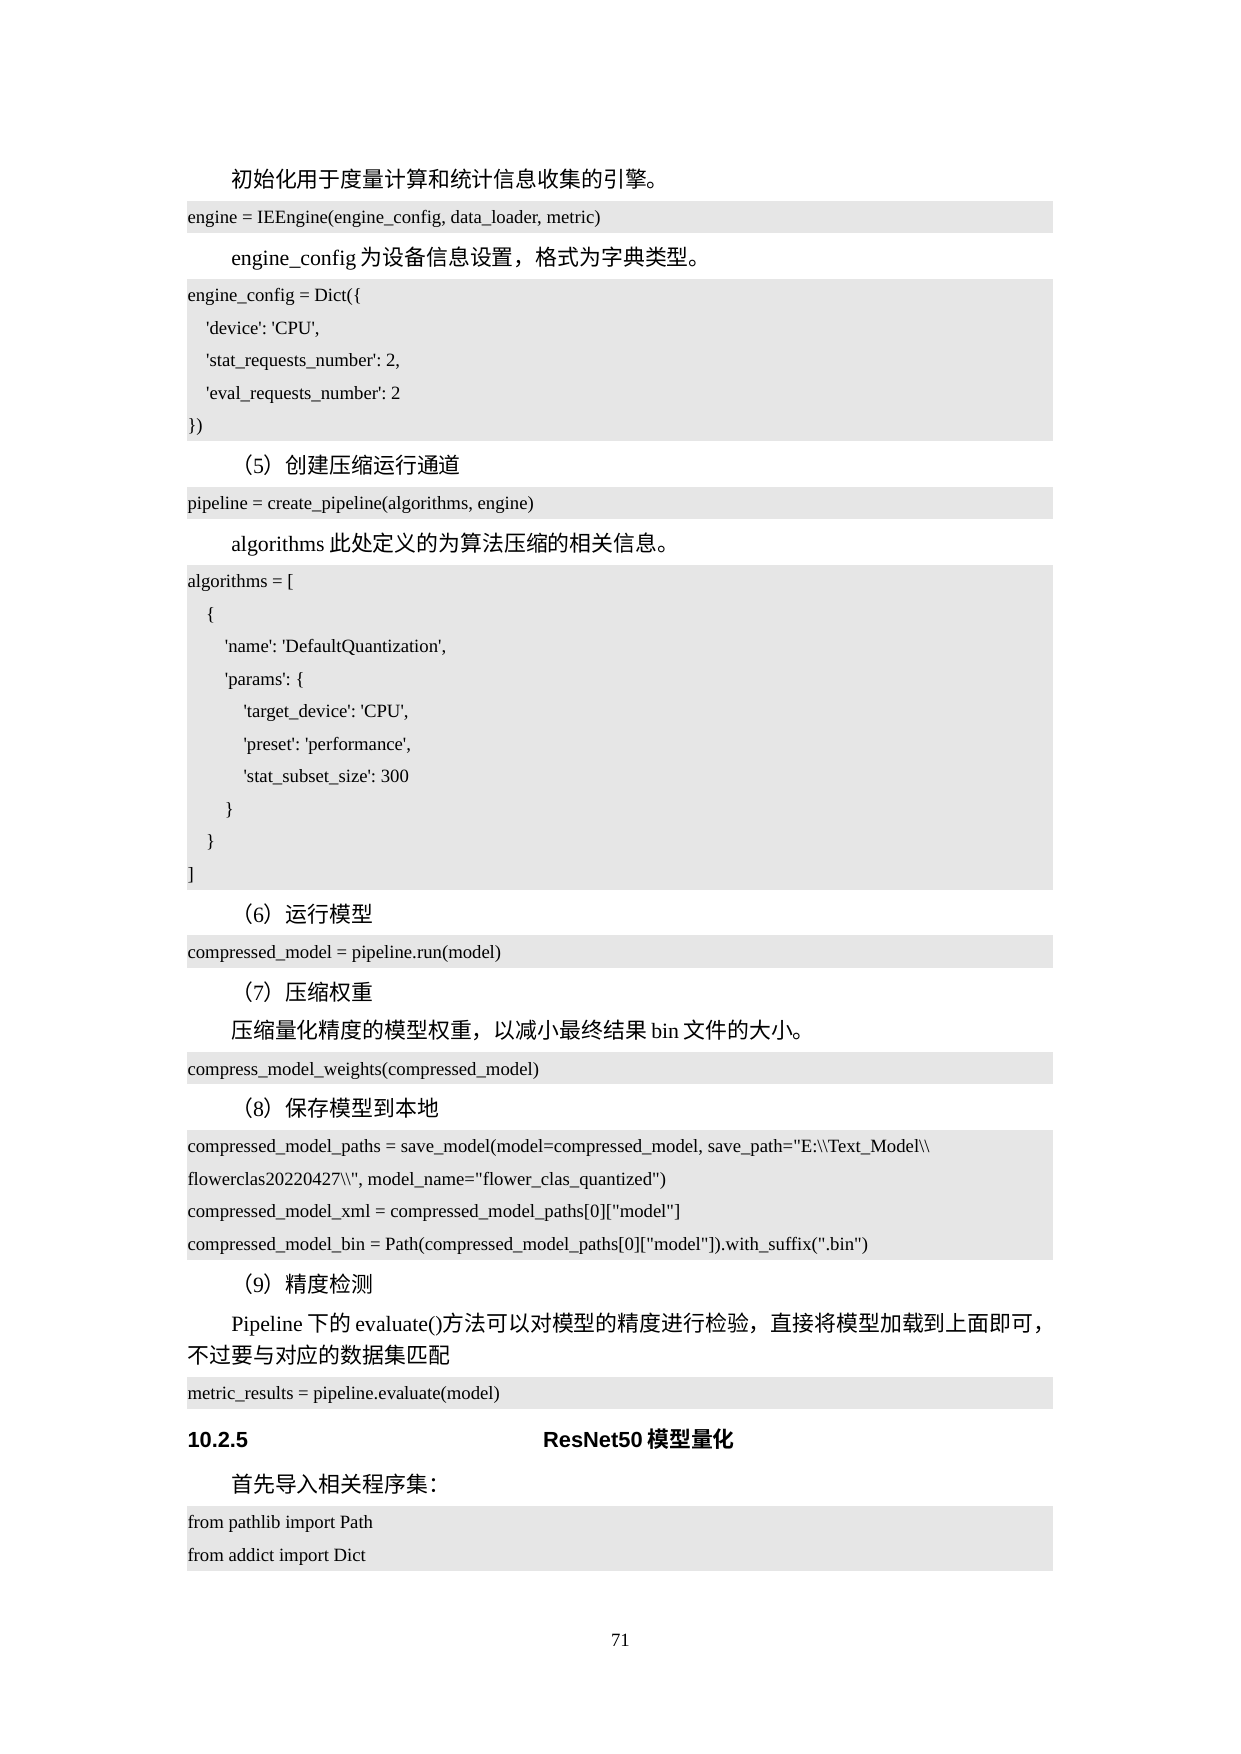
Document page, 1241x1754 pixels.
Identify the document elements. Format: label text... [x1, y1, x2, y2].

text from addict import Dict [187, 1538, 1053, 1571]
text compressed_model = pipeline.run(model) [187, 935, 1053, 968]
text from pathlib import Path [187, 1506, 1053, 1538]
text （7）压缩权重 [187, 974, 1053, 1007]
text 'stat_requests_number': 2, [187, 344, 1053, 376]
text 'target_device': 'CPU', [187, 695, 1053, 727]
text Pipeline下的evaluate()方法可以对模型的精度进行检验，直接将模型加载到上面即可，不过要与对应的数据集匹配 [187, 1305, 1053, 1370]
text 初始化用于度量计算和统计信息收集的引擎。 [187, 162, 1053, 194]
text engine = IEEngine(engine_config, data_loader, metric) [187, 201, 1053, 233]
text 压缩量化精度的模型权重，以减小最终结果bin文件的大小。 [187, 1013, 1053, 1046]
text （9）精度检测 [187, 1266, 1053, 1299]
text compressed_model_bin = Path(compressed_model_paths[0]["model"]).with_suffix(".bin") [187, 1227, 1053, 1260]
text pipeline = create_pipeline(algorithms, engine) [187, 487, 1053, 519]
text ] [187, 857, 1053, 890]
text compress_model_weights(compressed_model) [187, 1052, 1053, 1084]
subtitle ResNet50模型量化 [187, 1422, 1053, 1454]
text } [187, 825, 1053, 857]
text compressed_model_paths = save_model(model=compressed_model, save_path="E:\\Text_Model\\flowerclas20220427\\", model_name="flower_clas_quantized") [187, 1130, 1053, 1195]
text algorithms此处定义的为算法压缩的相关信息。 [187, 526, 1053, 558]
text （6）运行模型 [187, 896, 1053, 929]
text compressed_model_xml = compressed_model_paths[0]["model"] [187, 1195, 1053, 1227]
text 'device': 'CPU', [187, 311, 1053, 344]
text } [187, 792, 1053, 825]
text { [187, 597, 1053, 630]
text 'name': 'DefaultQuantization', [187, 630, 1053, 662]
text metric_results = pipeline.evaluate(model) [187, 1377, 1053, 1409]
text algorithms = [ [187, 565, 1053, 597]
text 'params': { [187, 662, 1053, 695]
text （5）创建压缩运行通道 [187, 448, 1053, 480]
text engine_config = Dict({ [187, 279, 1053, 311]
text 'eval_requests_number': 2 [187, 376, 1053, 409]
text 'preset': 'performance', [187, 727, 1053, 760]
text 'stat_subset_size': 300 [187, 760, 1053, 792]
text （8）保存模型到本地 [187, 1091, 1053, 1123]
text engine_config为设备信息设置，格式为字典类型。 [187, 240, 1053, 272]
text }) [187, 409, 1053, 441]
text 首先导入相关程序集： [187, 1467, 1053, 1499]
